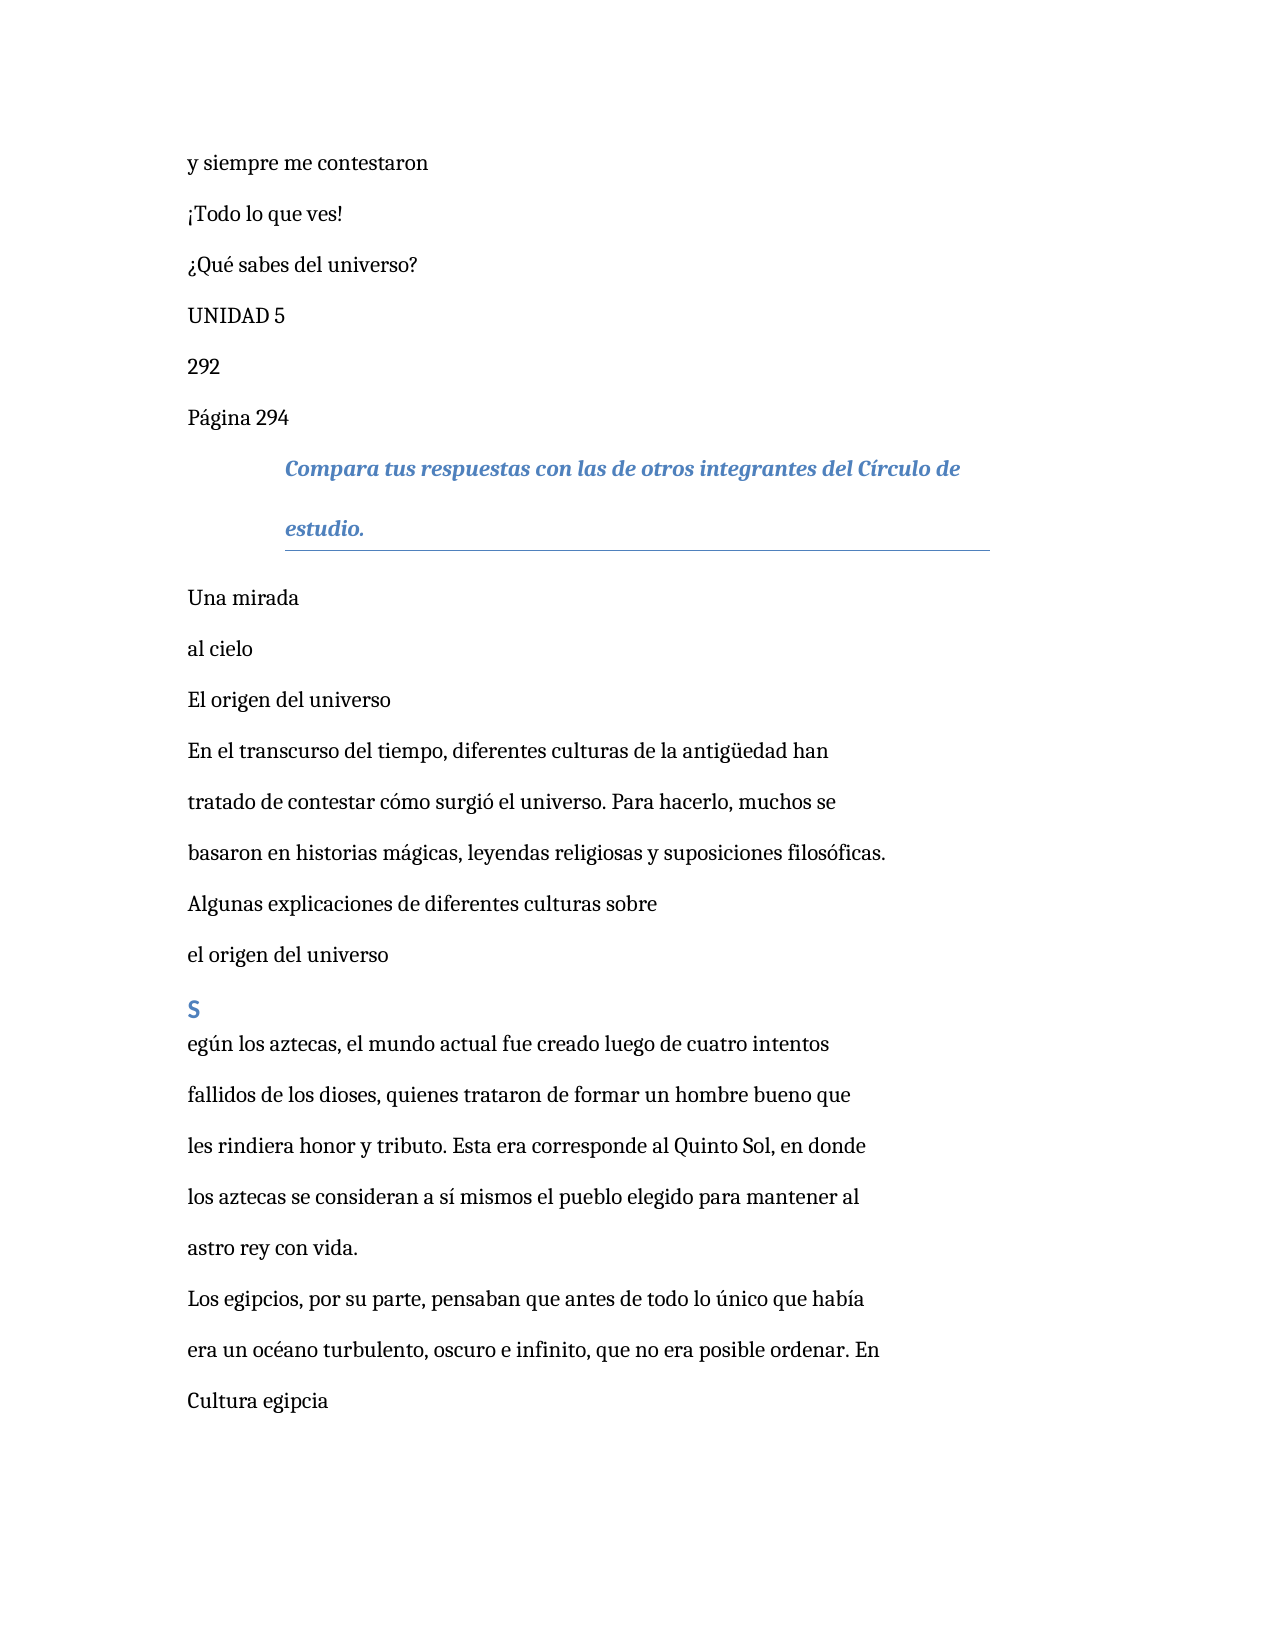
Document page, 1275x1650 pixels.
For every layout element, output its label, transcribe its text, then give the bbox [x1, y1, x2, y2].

text tratado de contestar cómo surgió el universo. Para hacerlo, muchos se [187, 788, 1087, 815]
text los aztecas se consideran a sí mismos el pueblo elegido para mantener al [187, 1184, 1087, 1210]
text El origen del universo [187, 686, 1087, 713]
text el origen del universo [187, 942, 1087, 968]
text y siempre me contestaron [187, 150, 1087, 176]
text Los egipcios, por su parte, pensaban que antes de todo lo único que había [187, 1286, 1087, 1312]
subtitle S [187, 993, 1087, 1026]
text basaron en historias mágicas, leyendas religiosas y suposiciones filosóficas. [187, 839, 1087, 866]
text ¿Qué sabes del universo? [187, 252, 1087, 278]
text UNIDAD 5 [187, 303, 1087, 329]
text al cielo [187, 635, 1087, 662]
text Página 294 [187, 405, 1087, 432]
text astro rey con vida. [187, 1235, 1087, 1261]
text 292 [187, 354, 1087, 381]
text fallidos de los dioses, quienes trataron de formar un hombre bueno que [187, 1082, 1087, 1108]
text En el transcurso del tiempo, diferentes culturas de la antigüedad han [187, 737, 1087, 764]
text egún los aztecas, el mundo actual fue creado luego de cuatro intentos [187, 1031, 1087, 1057]
text Compara tus respuestas con las de otros integrantes del Círculo de [285, 456, 990, 483]
text estudio. [285, 516, 990, 550]
text les rindiera honor y tributo. Esta era corresponde al Quinto Sol, en donde [187, 1133, 1087, 1159]
text ¡Todo lo que ves! [187, 201, 1087, 227]
text era un océano turbulento, oscuro e infinito, que no era posible ordenar. En [187, 1337, 1087, 1363]
text Algunas explicaciones de diferentes culturas sobre [187, 891, 1087, 917]
text Cultura egipcia [187, 1388, 1087, 1414]
text Una mirada [187, 584, 1087, 611]
